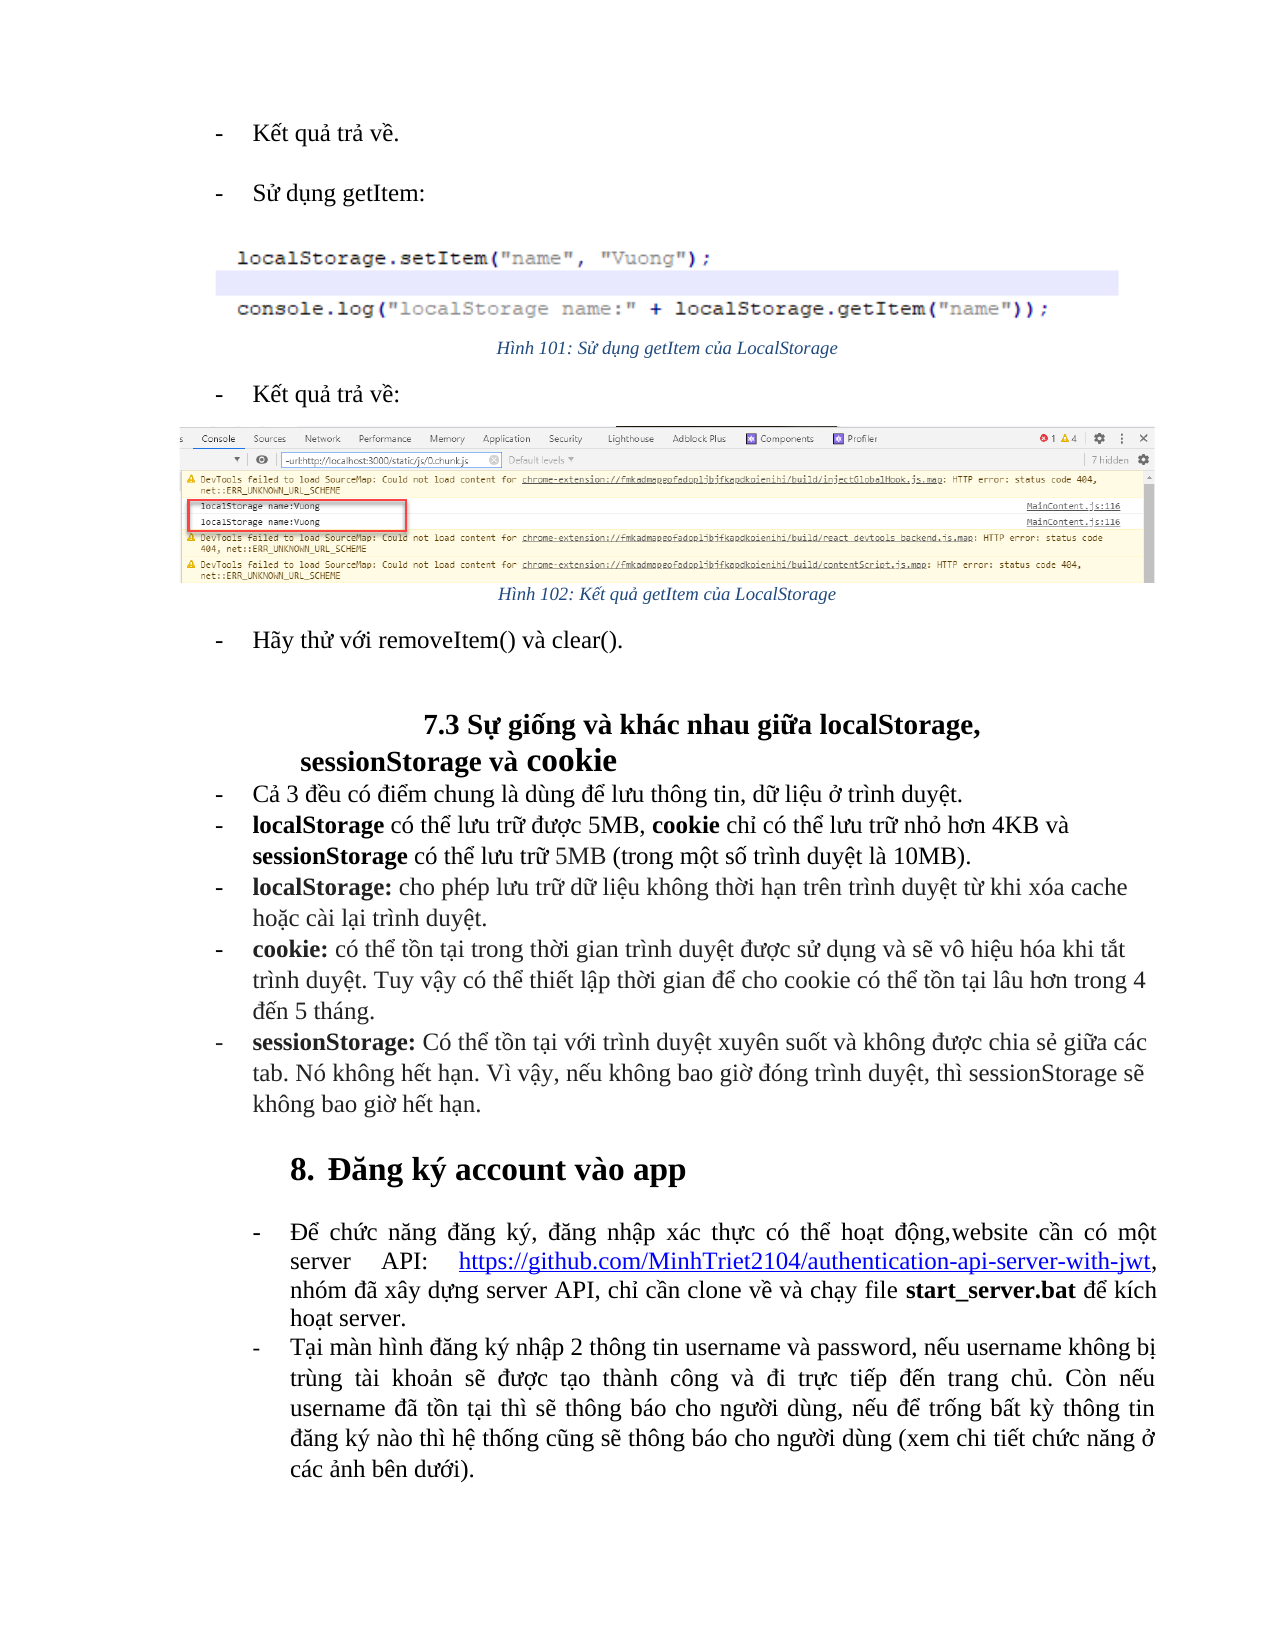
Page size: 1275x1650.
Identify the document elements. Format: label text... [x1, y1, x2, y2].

list Cả 3 đều có điểm chung là dùng để lưu thông tin, dữ liệu ở trình duyệt. [215, 779, 1157, 808]
list localStorage có thể lưu trữ được 5MB, cookie chỉ có thể lưu trữ nhỏ hơn 4KB và sessionStorage có thể lưu trữ 5MB (trong một số trình duyệt là 10MB). [215, 810, 1157, 870]
list Hãy thử với removeItem() và clear(). [215, 625, 1157, 654]
list Để chức năng đăng ký, đăng nhập xác thực có thể hoạt động,website cần có một server API: https://github.com/MinhTriet2104/authentication-api-server-with-jwt, nhóm đã xây dựng server API, chỉ cần clone về và chạy file start_server.bat để kích hoạt server. [252, 1217, 1157, 1332]
subtitle 7.3 Sự giống và khác nhau giữa localStorage, sessionStorage và cookie [300, 707, 1157, 779]
list sessionStorage: Có thể tồn tại với trình duyệt xuyên suốt và không được chia sẻ giữa các tab. Nó không hết hạn. Vì vậy, nếu không bao giờ đóng trình duyệt, thì sessionStorage sẽ không bao giờ hết hạn. [215, 1027, 1157, 1118]
list Kết quả trả về: [215, 379, 1157, 408]
text Hình 102: Kết quả getItem của LocalStorage [177, 583, 1157, 604]
picture [179, 426, 1155, 583]
text Hình 101: Sử dụng getItem của LocalStorage [177, 337, 1157, 358]
list localStorage: cho phép lưu trữ dữ liệu không thời hạn trên trình duyệt từ khi xóa cache hoặc cài lại trình duyệt. [215, 872, 1157, 932]
list Kết quả trả về. [215, 118, 1157, 147]
subtitle Đăng ký account vào app [290, 1150, 1157, 1188]
list Tại màn hình đăng ký nhập 2 thông tin username và password, nếu username không bị trùng tài khoản sẽ được tạo thành công và đi trực tiếp đến trang chủ. Còn nếu username đã tồn tại thì sẽ thông báo cho người dùng, nếu để trống bất kỳ thông tin đăng ký nào thì hệ thống cũng sẽ thông báo cho người dùng (xem chi tiết chức năng ở các ảnh bên dưới). [252, 1332, 1157, 1483]
list cookie: có thể tồn tại trong thời gian trình duyệt được sử dụng và sẽ vô hiệu hóa khi tắt trình duyệt. Tuy vậy có thể thiết lập thời gian để cho cookie có thể tồn tại lâu hơn trong 4 đến 5 tháng. [215, 934, 1157, 1025]
list Sử dụng getItem: [215, 178, 1157, 207]
picture [215, 225, 1119, 337]
